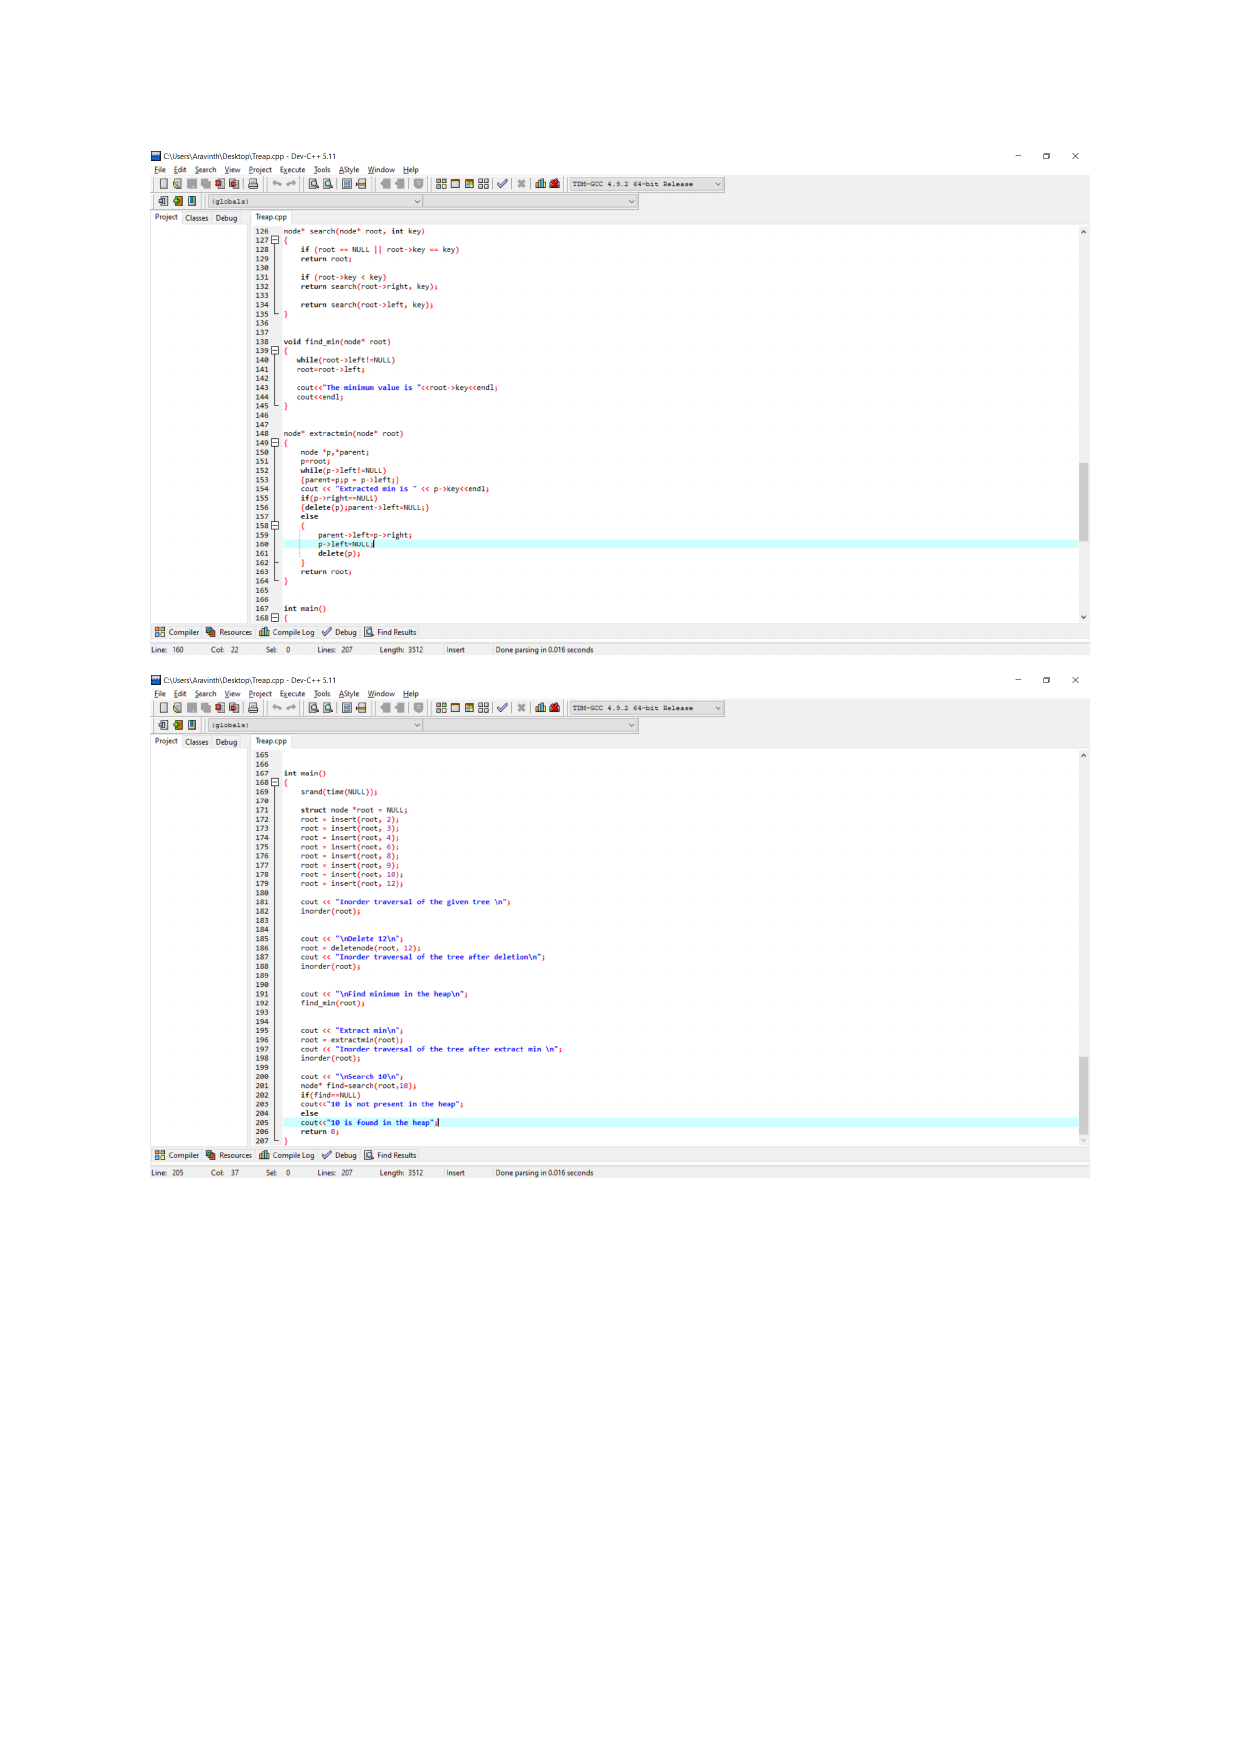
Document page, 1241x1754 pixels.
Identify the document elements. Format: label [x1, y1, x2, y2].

picture [150, 673, 1091, 1178]
picture [150, 150, 1091, 655]
